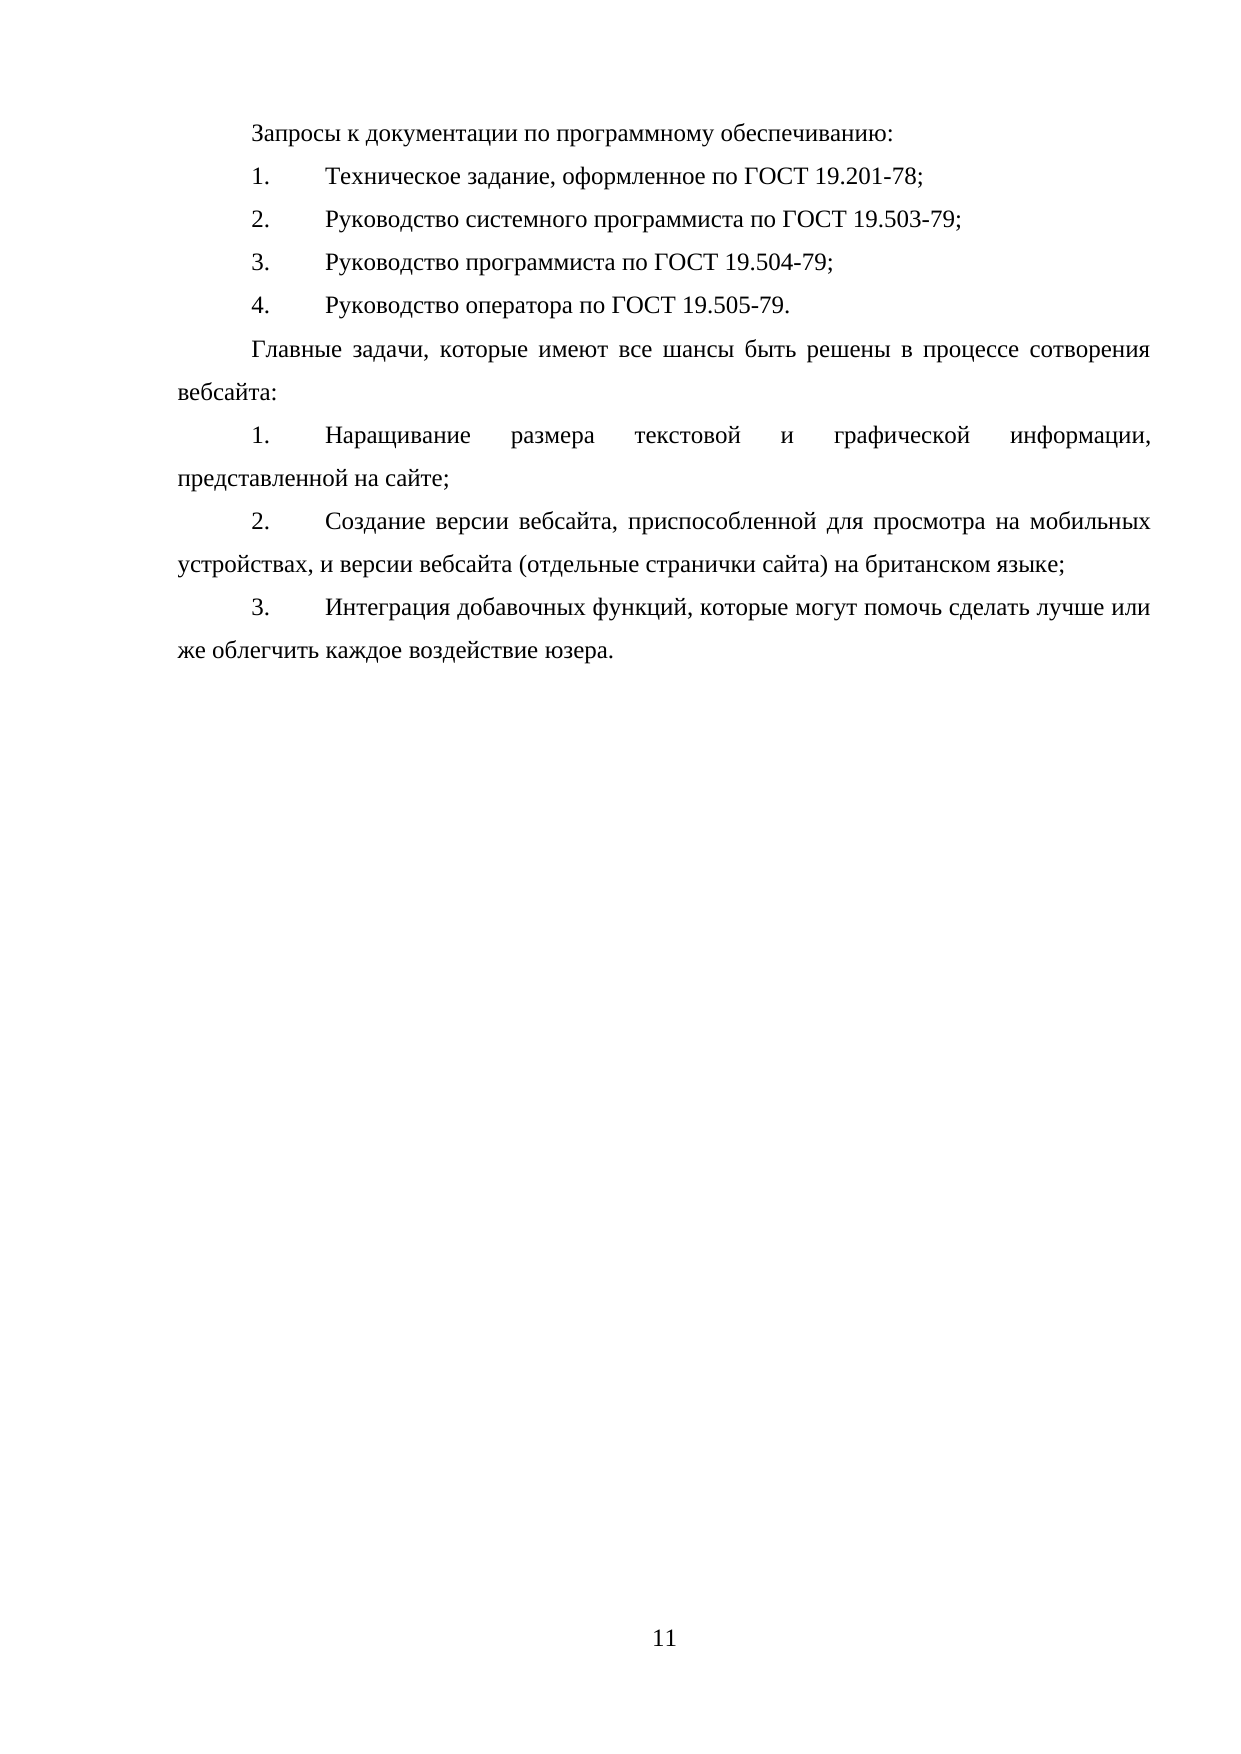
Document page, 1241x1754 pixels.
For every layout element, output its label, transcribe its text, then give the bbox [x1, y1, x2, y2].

list Руководство программиста по ГОСТ 19.504-79; [177, 247, 1152, 276]
list Руководство системного программиста по ГОСТ 19.503-79; [177, 204, 1152, 233]
list Техническое задание, оформленное по ГОСТ 19.201-78; [177, 161, 1152, 190]
list Интеграция добавочных функций, которые могут помочь сделать лучше или же облегчить каждое воздействие юзера. [177, 592, 1152, 664]
list Наращивание размера текстовой и графической информации, представленной на сайте; [177, 420, 1152, 492]
list Создание версии вебсайта, приспособленной для просмотра на мобильных устройствах, и версии вебсайта (отдельные странички сайта) на британском языке; [177, 506, 1152, 578]
text Запросы к документации по программному обеспечиванию: [177, 118, 1152, 147]
list Руководство оператора по ГОСТ 19.505-79. [177, 291, 1152, 319]
text Главные задачи, которые имеют все шансы быть решены в процессе сотворения вебсайта: [177, 334, 1152, 406]
